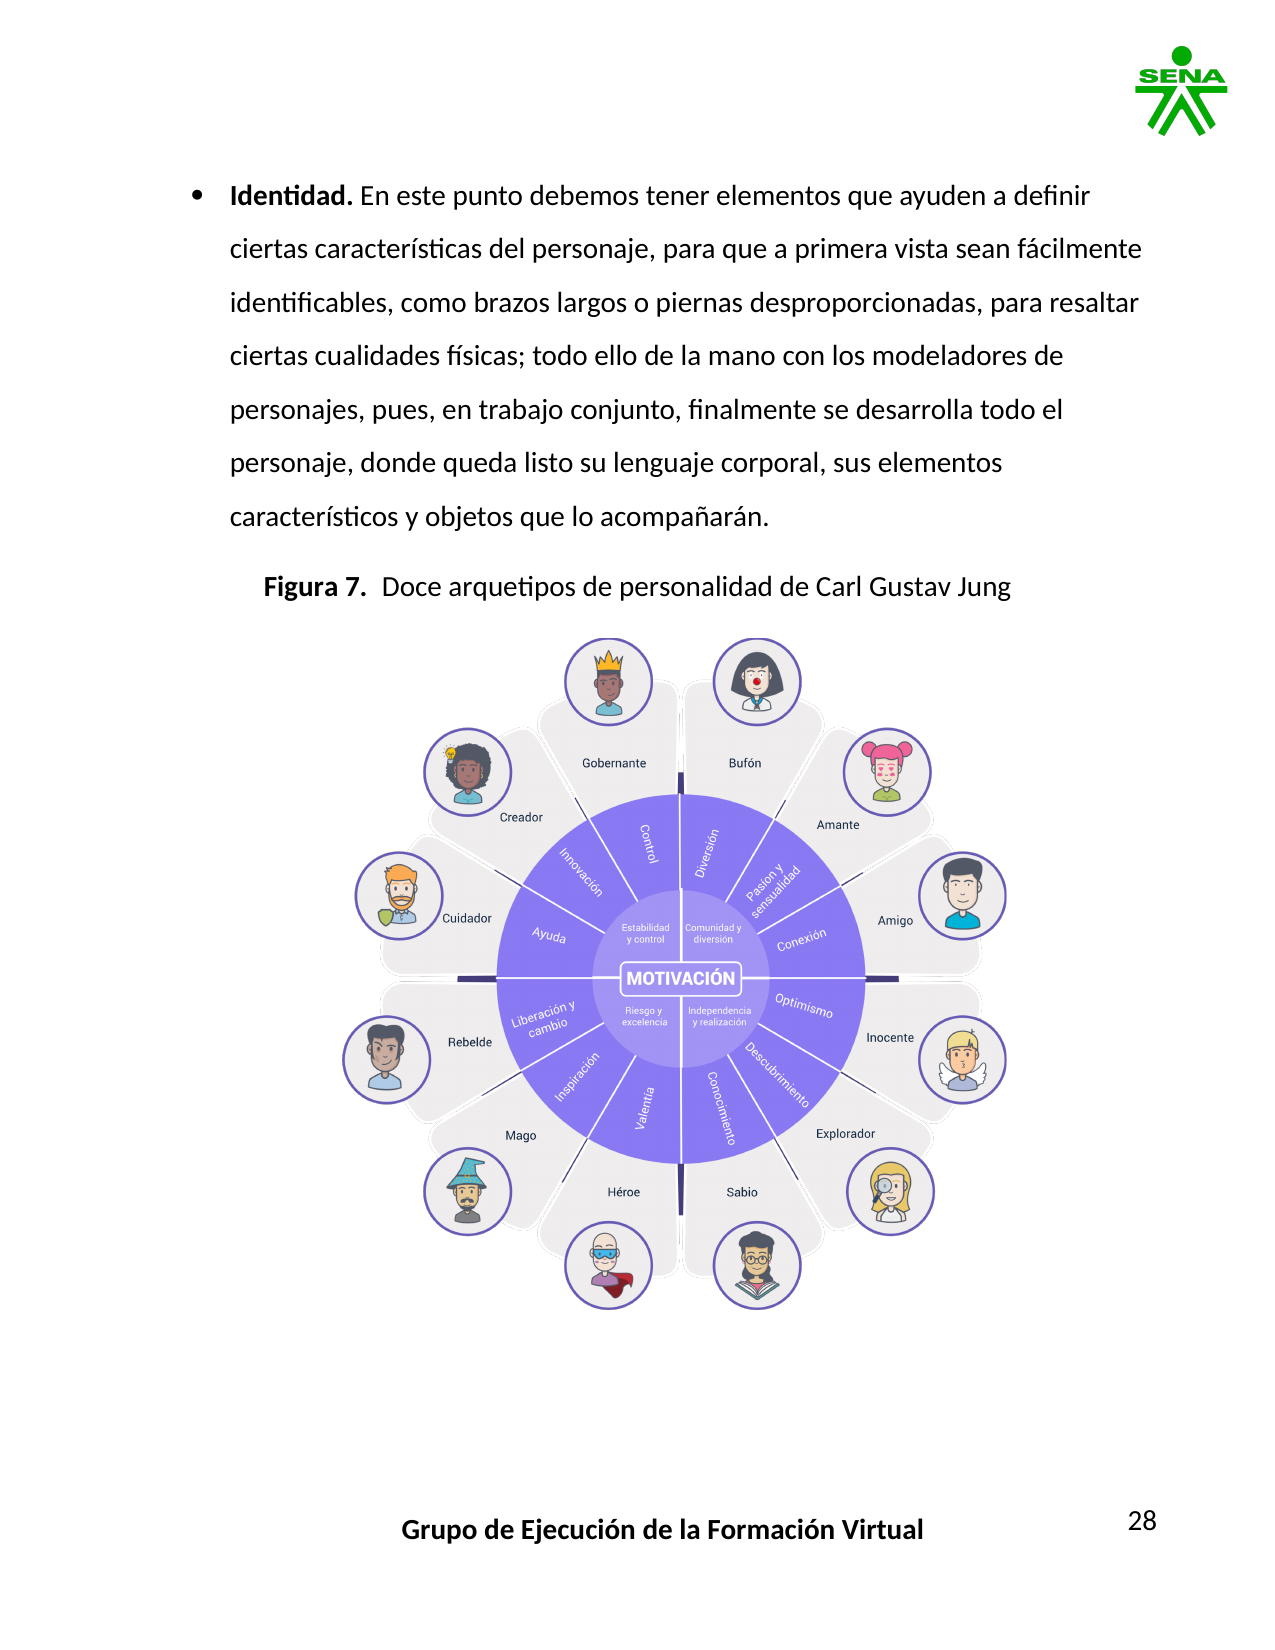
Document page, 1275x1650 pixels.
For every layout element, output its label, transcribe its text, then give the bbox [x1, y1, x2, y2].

list Identidad. En este punto debemos tener elementos que ayuden a definir ciertas características del personaje, para que a primera vista sean fácilmente identificables, como brazos largos o piernas desproporcionadas, para resaltar ciertas cualidades físicas; todo ello de la mano con los modeladores de personajes, pues, en trabajo conjunto, finalmente se desarrolla todo el personaje, donde queda listo su lenguaje corporal, sus elementos característicos y objetos que lo acompañarán. [192, 177, 1157, 533]
text Doce arquetipos de personalidad de Carl Gustav Jung [118, 568, 1157, 603]
picture [342, 638, 1007, 1310]
picture [1135, 46, 1228, 136]
